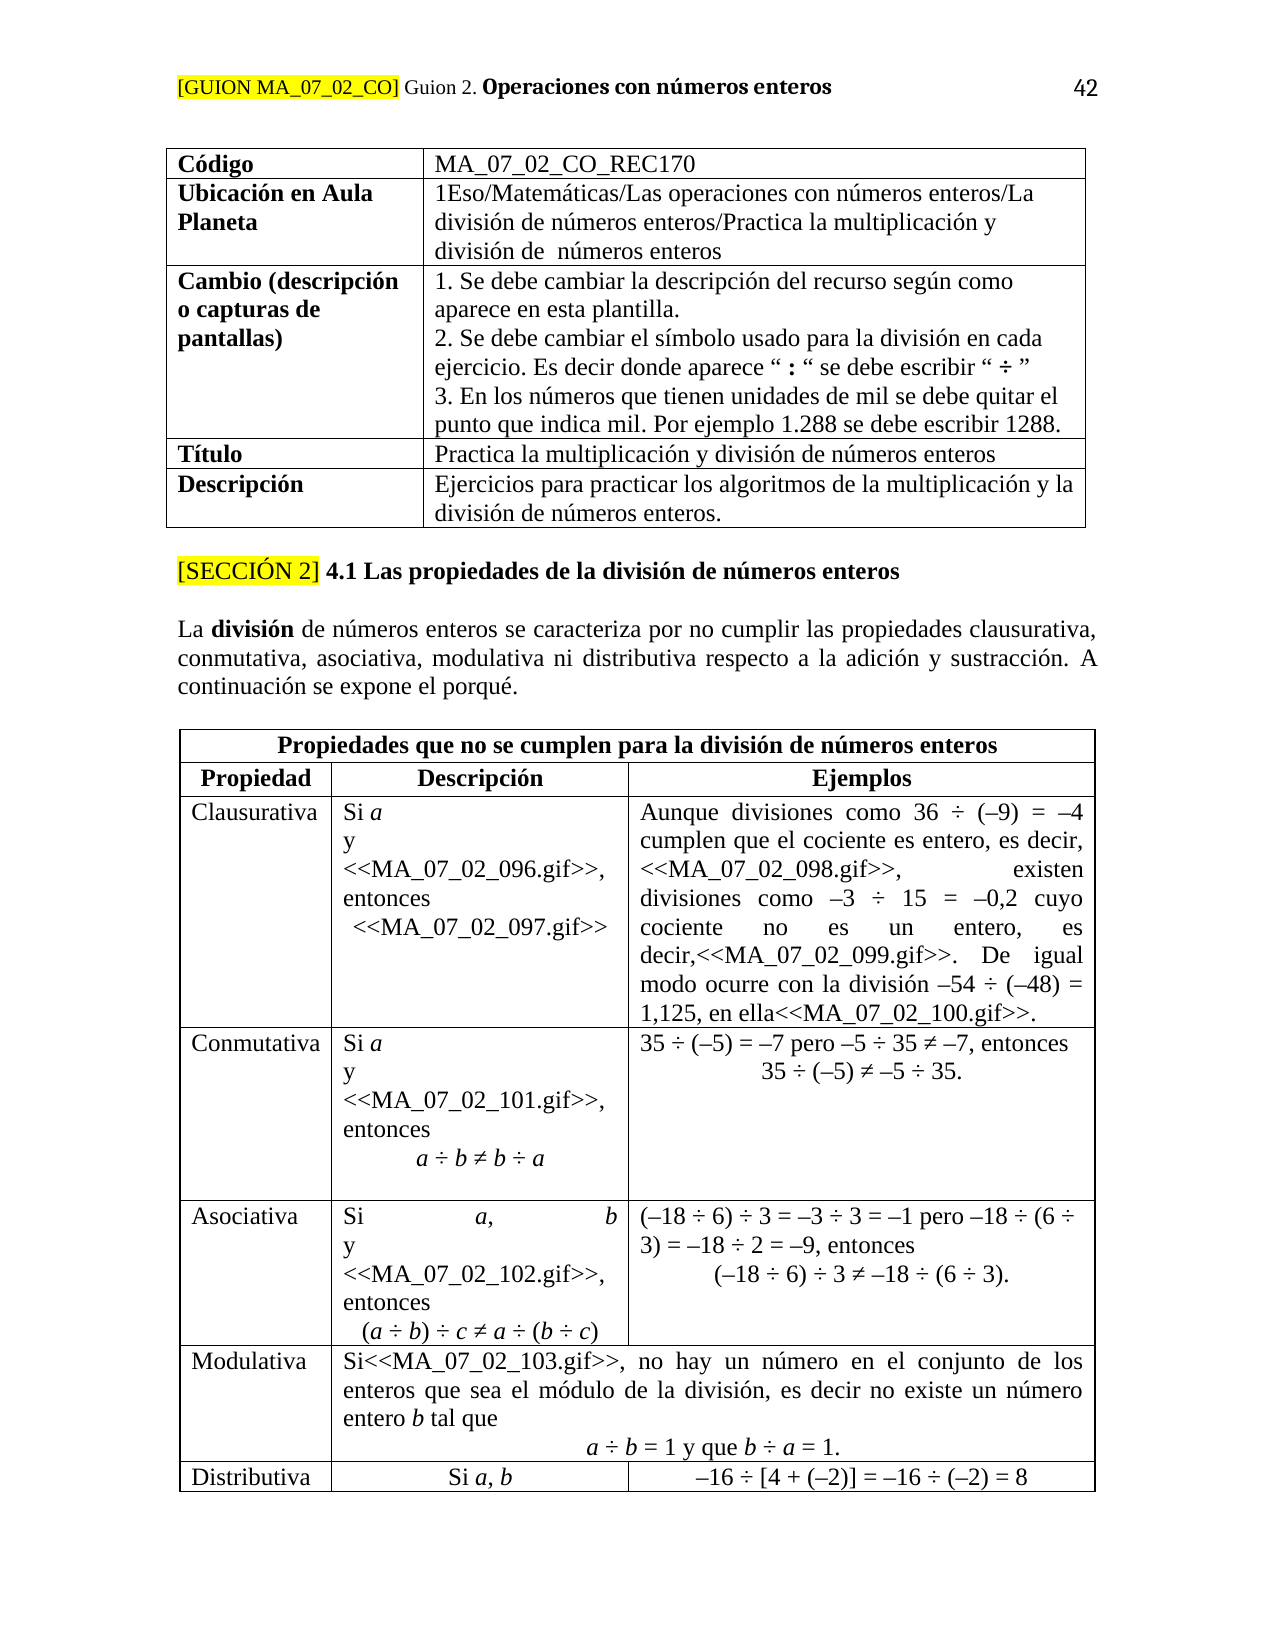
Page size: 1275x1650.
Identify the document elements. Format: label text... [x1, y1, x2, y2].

table_cell 1. Se debe cambiar la descripción del recurso según como aparece en esta plantilla. 2. Se debe cambiar el símbolo usado para la división en cada ejercicio. Es decir donde aparece “ : “ se debe escribir “ ÷ ” 3. En los números que tienen unidades de mil se debe quitar el punto que indica mil. Por ejemplo 1.288 se debe escribir 1288. [424, 266, 1085, 438]
table_cell Modulativa [181, 1346, 331, 1461]
table_cell Ejercicios para practicar los algoritmos de la multiplicación y la división de números enteros. [424, 469, 1085, 527]
table_cell Aunque divisiones como 36 ÷ (‒9) = ‒4 cumplen que el cociente es entero, es decir, <<MA_07_02_098.gif>>, existen divisiones como ‒3 ÷ 15 = ‒0,2 cuyo cociente no es un entero, es decir,<<MA_07_02_099.gif>>. De igual modo ocurre con la división ‒54 ÷ (‒48) = 1,125, en ella<<MA_07_02_100.gif>>. [629, 797, 1094, 1027]
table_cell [332, 1462, 628, 1491]
table_cell Si a, b y<<MA_07_02_102.gif>>, entonces (a ÷ b) ÷ c ≠ a ÷ (b ÷ c) [332, 1201, 628, 1345]
table_cell Clausurativa [181, 797, 331, 1027]
table_cell Si a y<<MA_07_02_101.gif>>, entonces a ÷ b ≠ b ÷ a [332, 1028, 628, 1200]
table_cell Ubicación en Aula Planeta [167, 179, 423, 265]
table_cell 35 ÷ (‒5) = ‒7 pero ‒5 ÷ 35 ≠ ‒7, entonces 35 ÷ (‒5) ≠ ‒5 ÷ 35. [629, 1028, 1094, 1200]
table_cell Si a y<<MA_07_02_096.gif>>, entonces <<MA_07_02_097.gif>> [332, 797, 628, 1027]
table_cell Descripción [332, 763, 628, 796]
table_cell Si<<MA_07_02_103.gif>>, no hay un número en el conjunto de los enteros que sea el módulo de la división, es decir no existe un número entero b tal que a ÷ b = 1 y que b ÷ a = 1. [332, 1346, 1094, 1461]
table_cell (‒18 ÷ 6) ÷ 3 = ‒3 ÷ 3 = ‒1 pero ‒18 ÷ (6 ÷ 3) = ‒18 ÷ 2 = ‒9, entonces (‒18 ÷ 6) ÷ 3 ≠ ‒18 ÷ (6 ÷ 3). [629, 1201, 1094, 1345]
table_header Propiedades que no se cumplen para la división de números enteros [181, 730, 1094, 762]
table_cell MA_07_02_CO_REC170 [424, 149, 1085, 177]
table_cell Asociativa [181, 1201, 331, 1345]
text La división de números enteros se caracteriza por no cumplir las propiedades clausurativa, conmutativa, asociativa, modulativa ni distributiva respecto a la adición y sustracción. A continuación se expone el porqué. [177, 614, 1098, 700]
text [SECCIÓN 2] 4.1 Las propiedades de la división de números enteros [319, 556, 1098, 585]
table_cell Cambio (descripción o capturas de pantallas) [167, 266, 423, 438]
table_cell Propiedad [181, 763, 331, 796]
table_cell Descripción [167, 469, 423, 527]
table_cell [629, 1462, 1094, 1491]
table_cell Ejemplos [629, 763, 1094, 796]
table_cell Código [167, 149, 423, 177]
table_cell Practica la multiplicación y división de números enteros [424, 439, 1085, 468]
table_cell Conmutativa [181, 1028, 331, 1200]
table_cell 1Eso/Matemáticas/Las operaciones con números enteros/La división de números enteros/Practica la multiplicación y división de números enteros [424, 179, 1085, 265]
table_cell Título [167, 439, 423, 468]
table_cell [181, 1462, 331, 1491]
